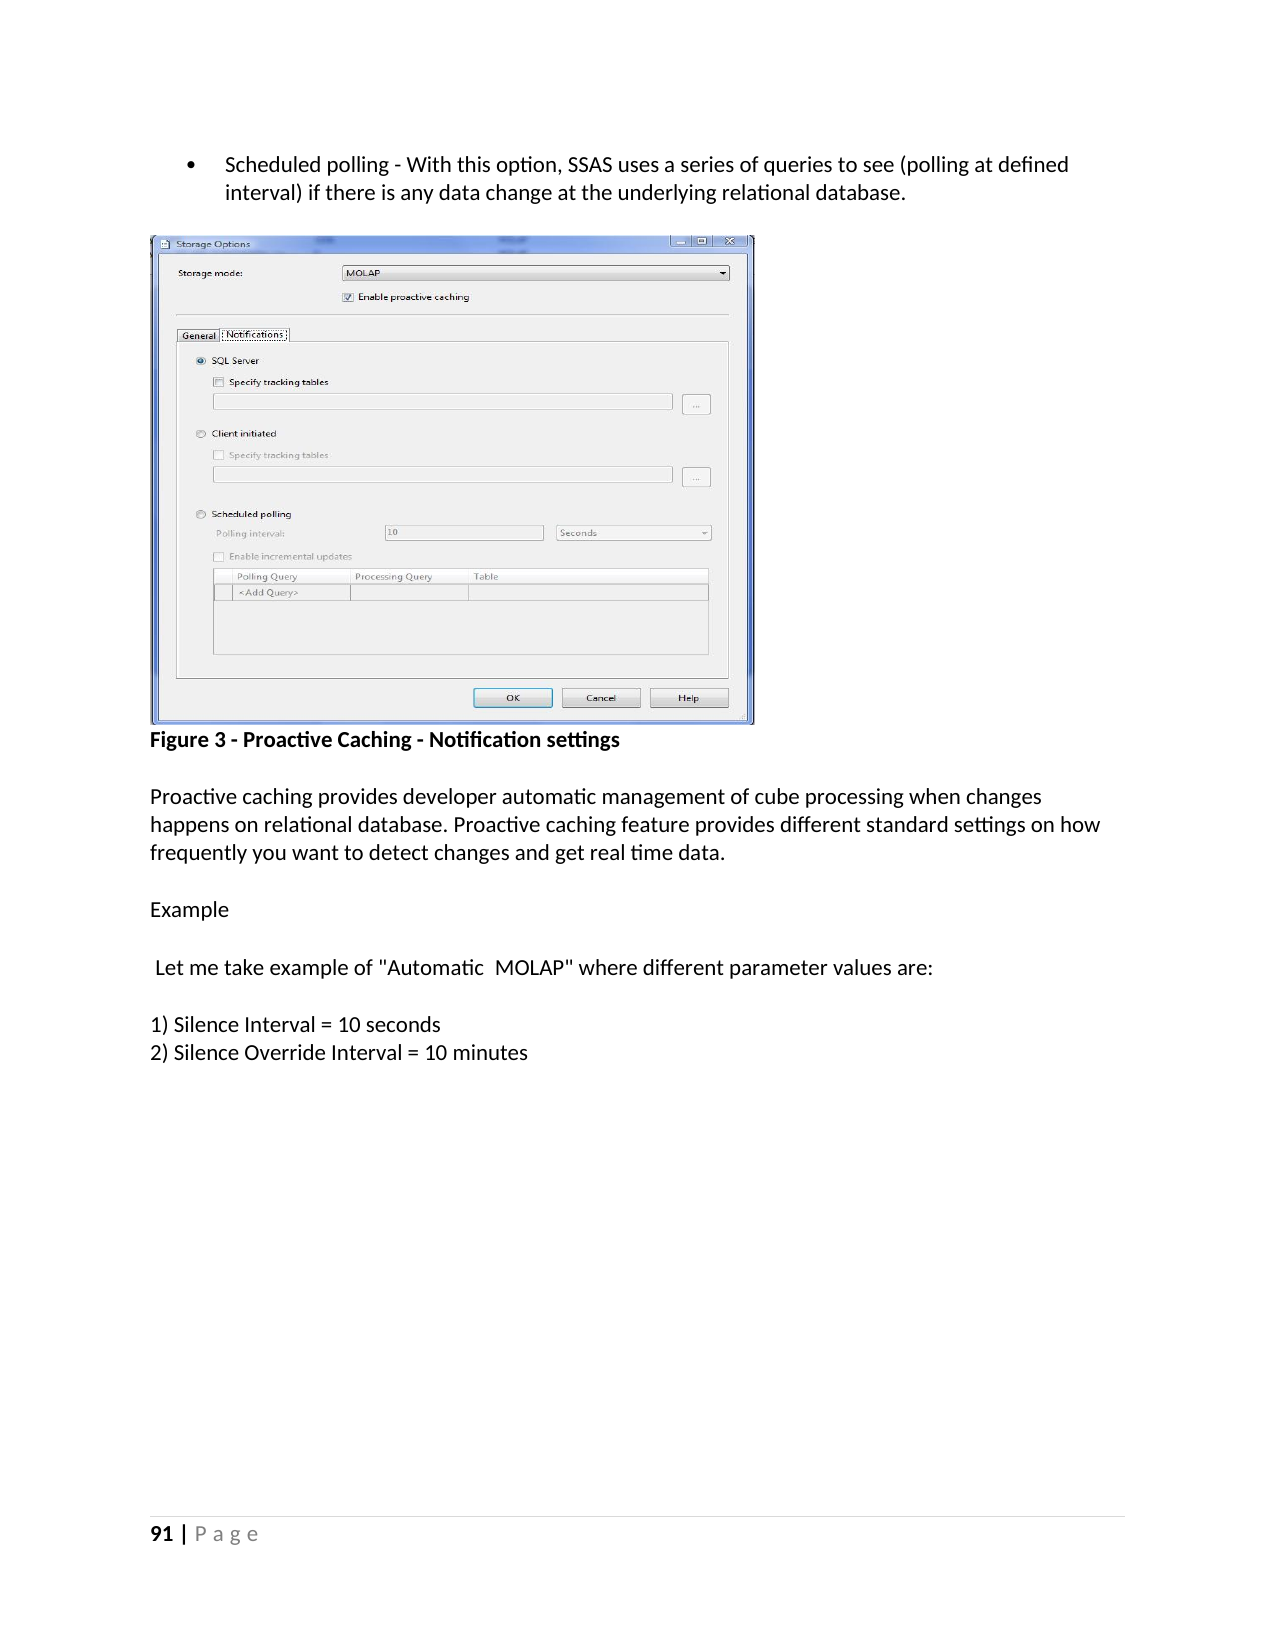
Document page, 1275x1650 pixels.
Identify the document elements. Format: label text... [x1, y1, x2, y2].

text Let me take example of "Automatic MOLAP" where different parameter values are: [150, 953, 1125, 981]
picture [150, 235, 755, 725]
text Example [150, 895, 1125, 923]
text 1) Silence Interval = 10 seconds 2) Silence Override Interval = 10 minutes [150, 1010, 1125, 1066]
list Scheduled polling - With this option, SSAS uses a series of queries to see (polling at defined interval) if there is any data change at the underlying relational database. [187, 150, 1125, 206]
text Proactive caching provides developer automatic management of cube processing when changes happens on relational database. Proactive caching feature provides different standard settings on how frequently you want to detect changes and get real time data. [150, 782, 1125, 866]
